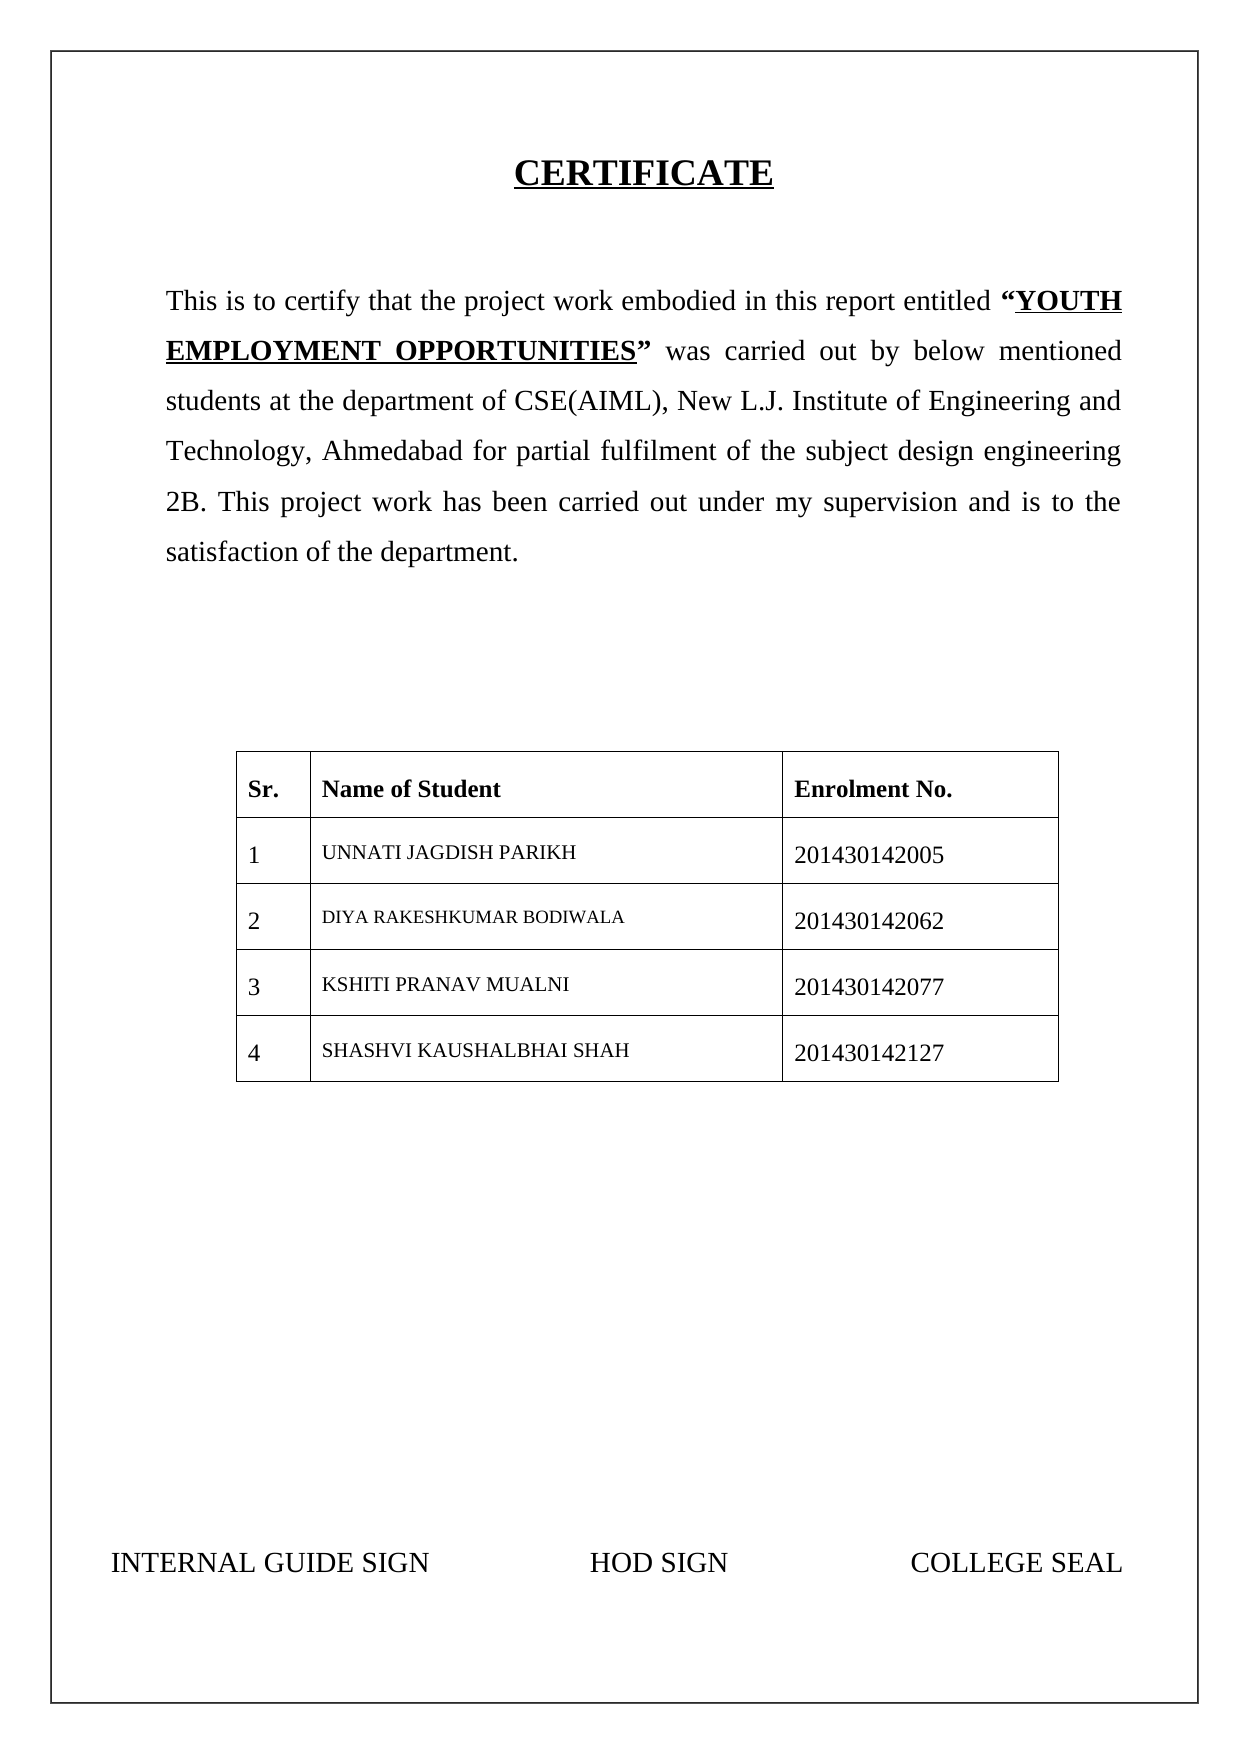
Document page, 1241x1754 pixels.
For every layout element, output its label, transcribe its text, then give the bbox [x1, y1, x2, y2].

table_cell 201430142077 [783, 950, 1058, 1015]
table_cell 3 [237, 950, 310, 1015]
table_header Enrolment No. [783, 752, 1058, 817]
table_cell 201430142005 [783, 818, 1058, 883]
table_cell KSHITI PRANAV MUALNI [311, 950, 782, 1015]
table_cell 2 [237, 884, 310, 949]
text INTERNAL GUIDE SIGN HOD SIGN COLLEGE SEAL [89, 1545, 1196, 1578]
table_cell SHASHVI KAUSHALBHAI SHAH [311, 1016, 782, 1081]
text CERTIFICATE [89, 150, 1196, 193]
text This is to certify that the project work embodied in this report entitled “YOUTH EMPLOYMENT OPPORTUNITIES” was carried out by below mentioned students at the department of CSE(AIML), New L.J. Institute of Engineering and Technology, Ahmedabad for partial fulfilment of the subject design engineering 2B. This project work has been carried out under my supervision and is to the satisfaction of the department. [166, 283, 1122, 568]
table_header Name of Student [311, 752, 782, 817]
table_cell 4 [237, 1016, 310, 1081]
table_cell 1 [237, 818, 310, 883]
table_cell 201430142127 [783, 1016, 1058, 1081]
table_cell UNNATI JAGDISH PARIKH [311, 818, 782, 883]
table_cell 201430142062 [783, 884, 1058, 949]
table_cell DIYA RAKESHKUMAR BODIWALA [311, 884, 782, 949]
table_header Sr. [237, 752, 310, 817]
